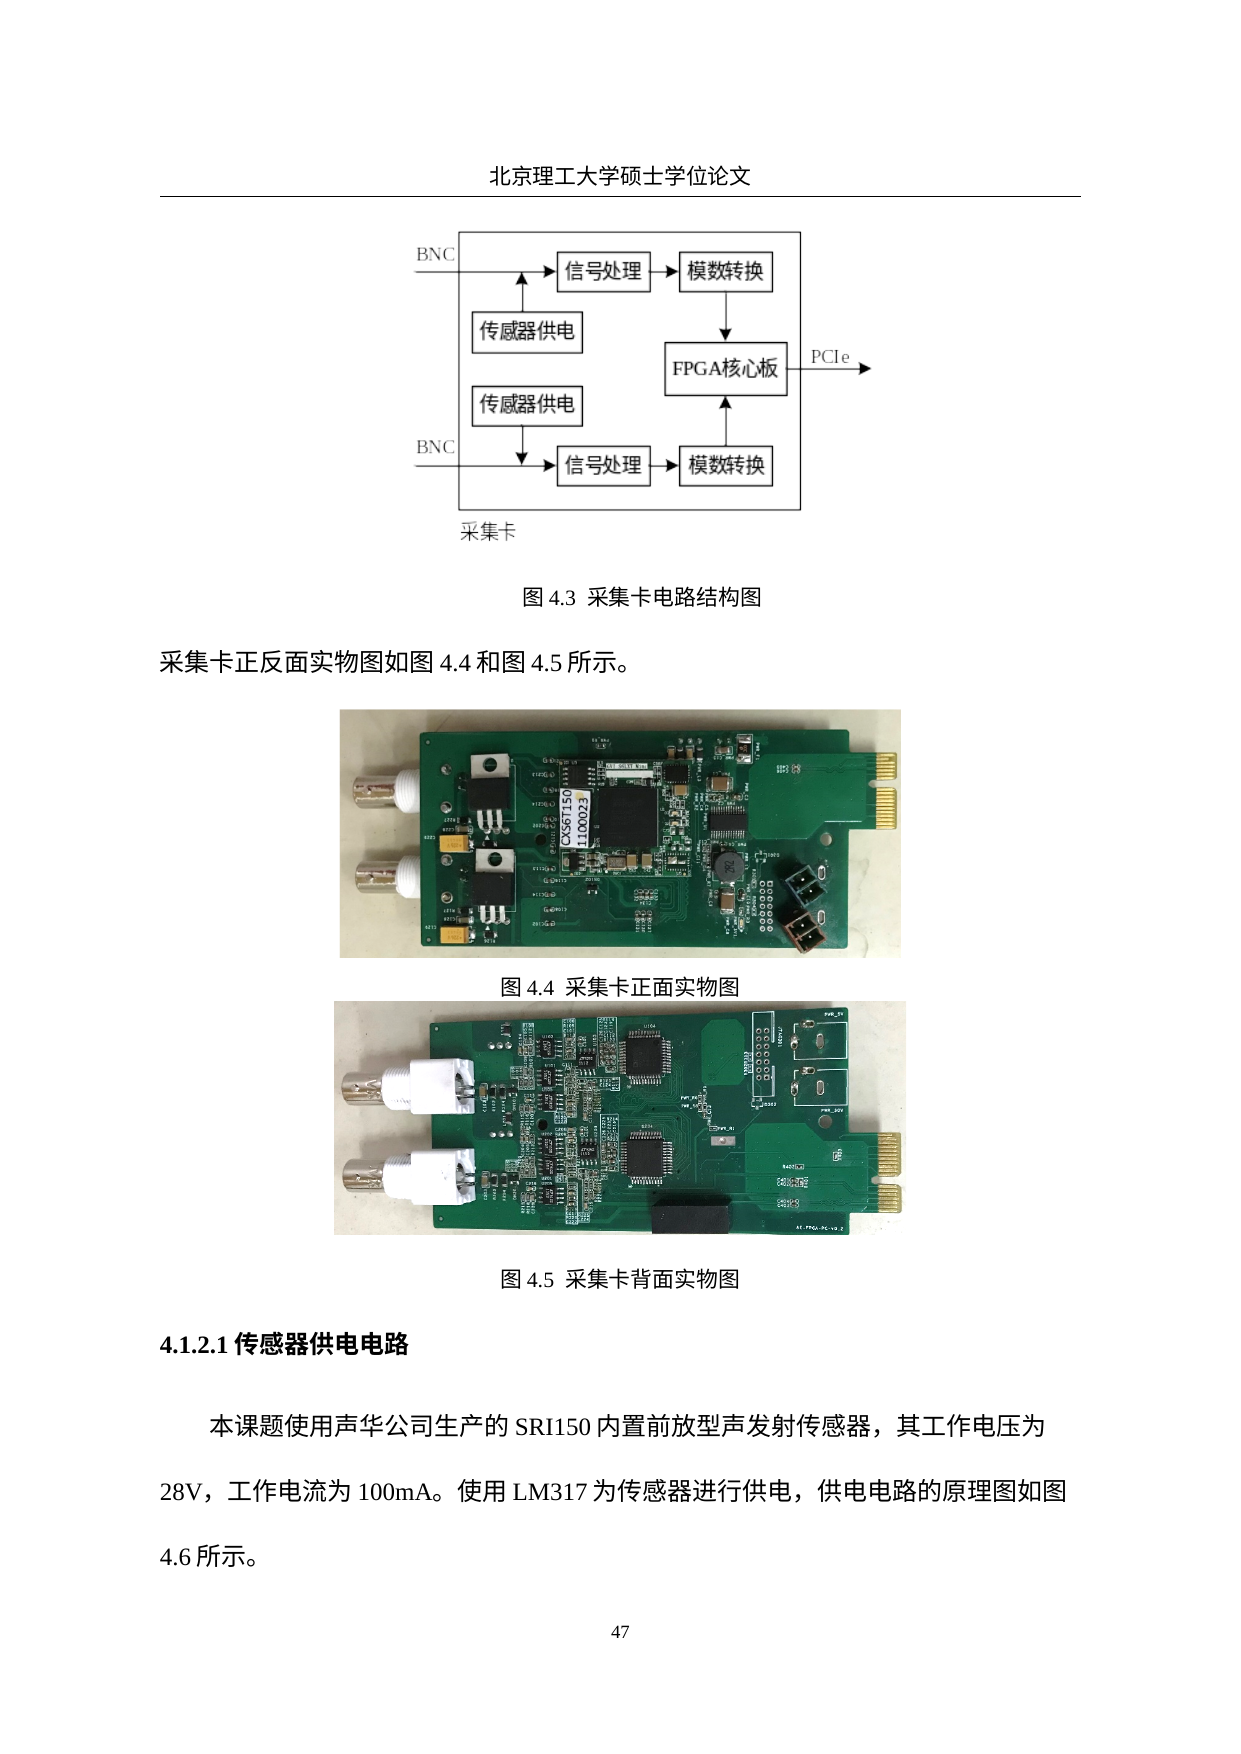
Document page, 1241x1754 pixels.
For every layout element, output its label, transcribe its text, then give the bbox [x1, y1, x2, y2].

text 图4.5 采集卡背面实物图 [159, 1262, 1081, 1294]
picture [334, 1001, 907, 1235]
text 采集卡正反面实物图如图4.4和图4.5所示。 [159, 628, 1081, 693]
picture [340, 710, 900, 958]
text 4.1.2.1 传感器供电电路 [159, 1311, 1081, 1376]
text 本课题使用声华公司生产的SRI150内置前放型声发射传感器，其工作电压为28V，工作电流为100mA。使用LM317为传感器进行供电，供电电路的原理图如图4.6所示。 [159, 1392, 1081, 1587]
text 图4.4 采集卡正面实物图 [159, 969, 1081, 1002]
text 图4.3 采集卡电路结构图 [159, 579, 1081, 612]
